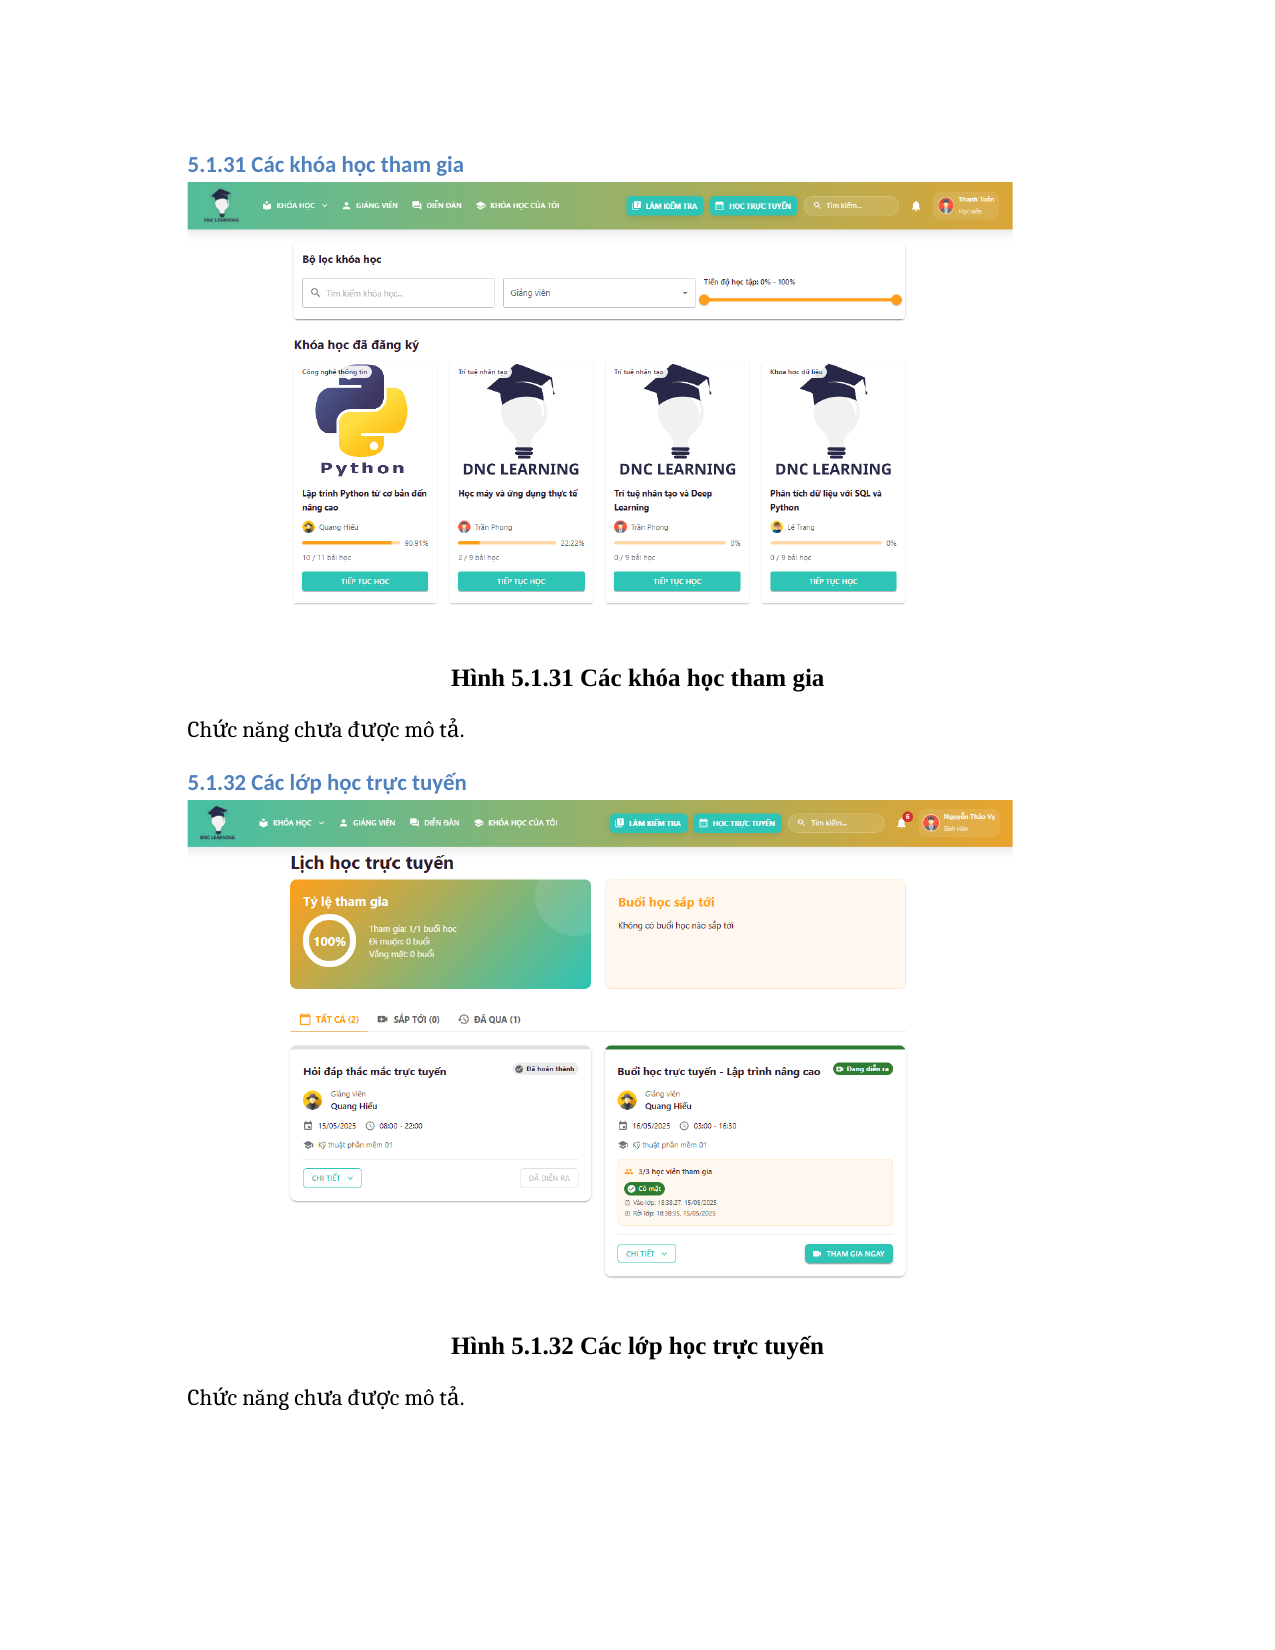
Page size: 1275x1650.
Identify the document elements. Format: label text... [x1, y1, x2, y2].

text Hình 5.1.31 Các khóa học tham gia [187, 663, 1087, 692]
text Hình 5.1.32 Các lớp học trực tuyến [187, 1331, 1087, 1359]
text Chức năng chưa được mô tả. [187, 1385, 1087, 1411]
subtitle 5.1.31 Các khóa học tham gia [187, 150, 1087, 178]
subtitle 5.1.32 Các lớp học trực tuyến [187, 768, 1087, 796]
picture [187, 182, 1013, 639]
text Chức năng chưa được mô tả. [187, 717, 1087, 743]
picture [187, 800, 1013, 1307]
